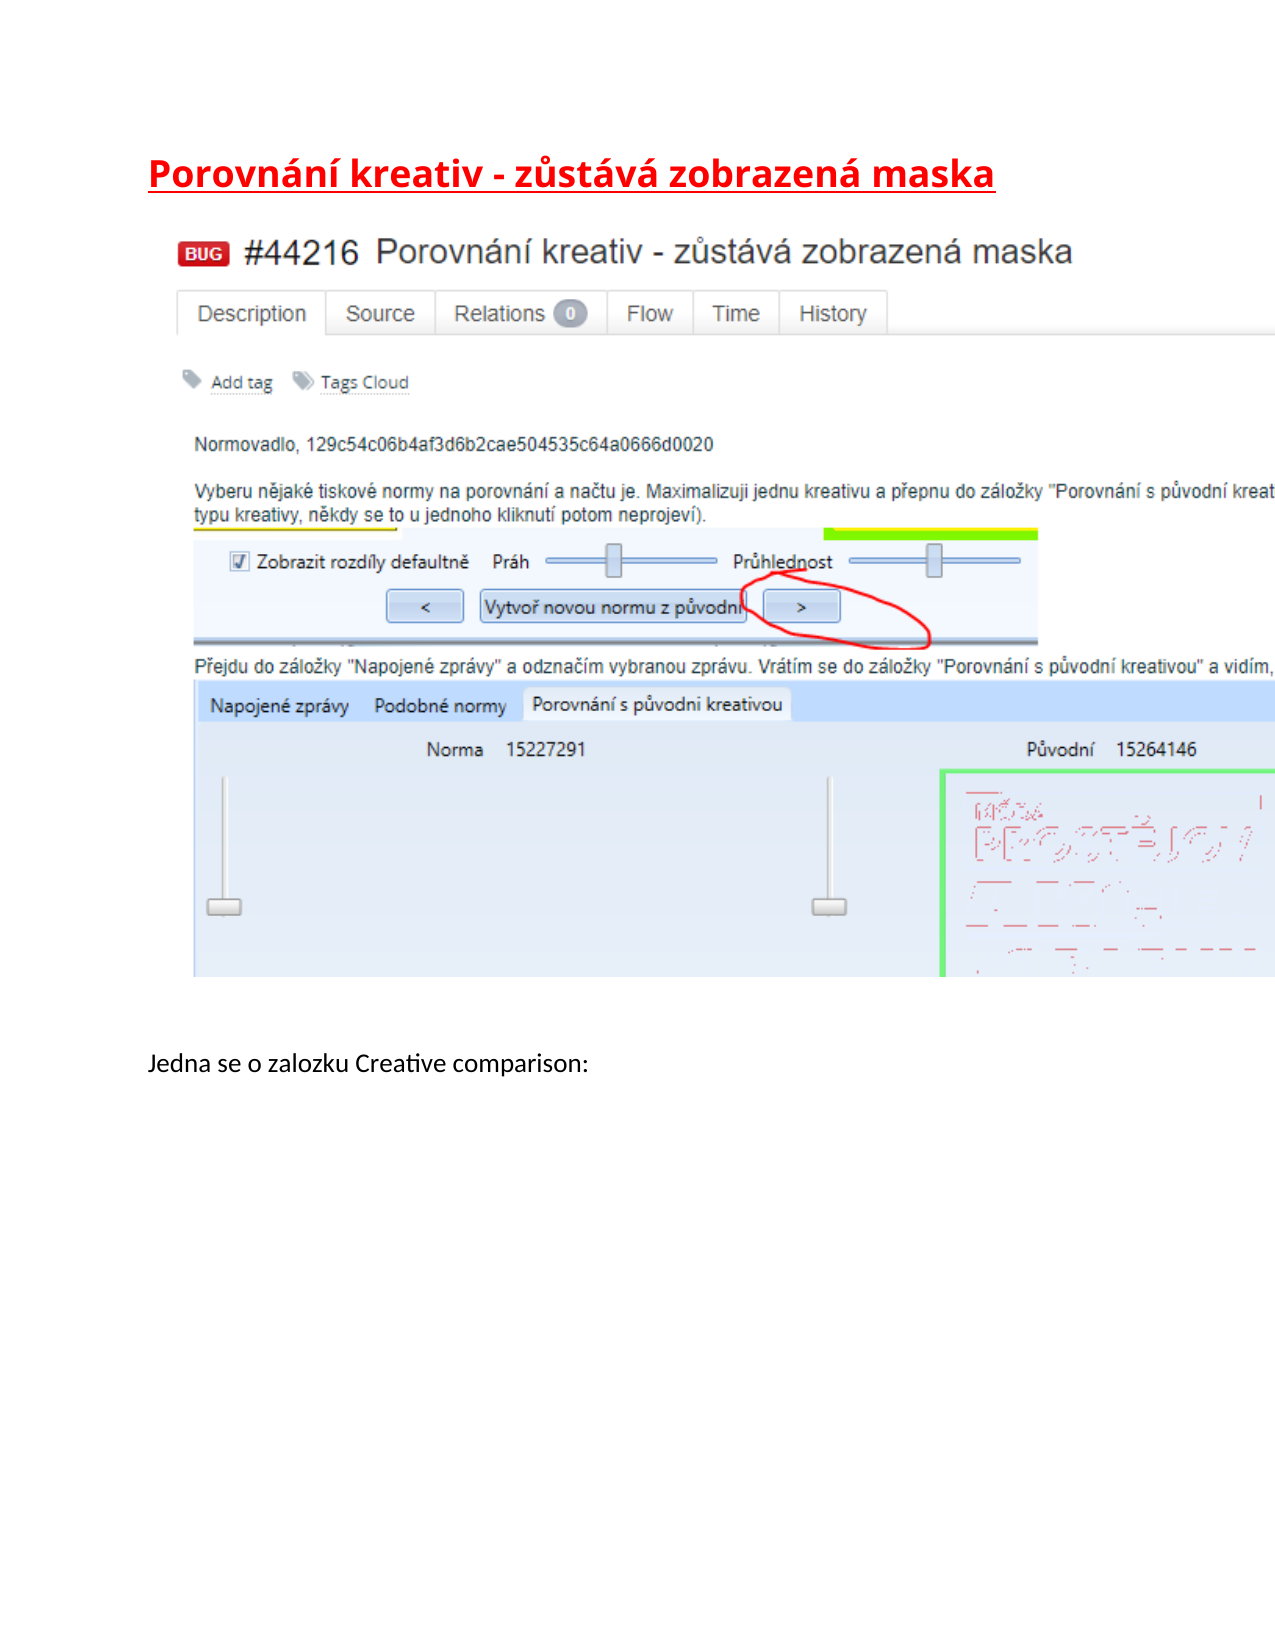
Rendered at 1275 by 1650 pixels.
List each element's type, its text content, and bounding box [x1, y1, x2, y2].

subtitle Porovnání kreativ - zůstává zobrazená maska [148, 148, 1127, 199]
text Jedna se o zalozku Creative comparison: [148, 1046, 1127, 1079]
